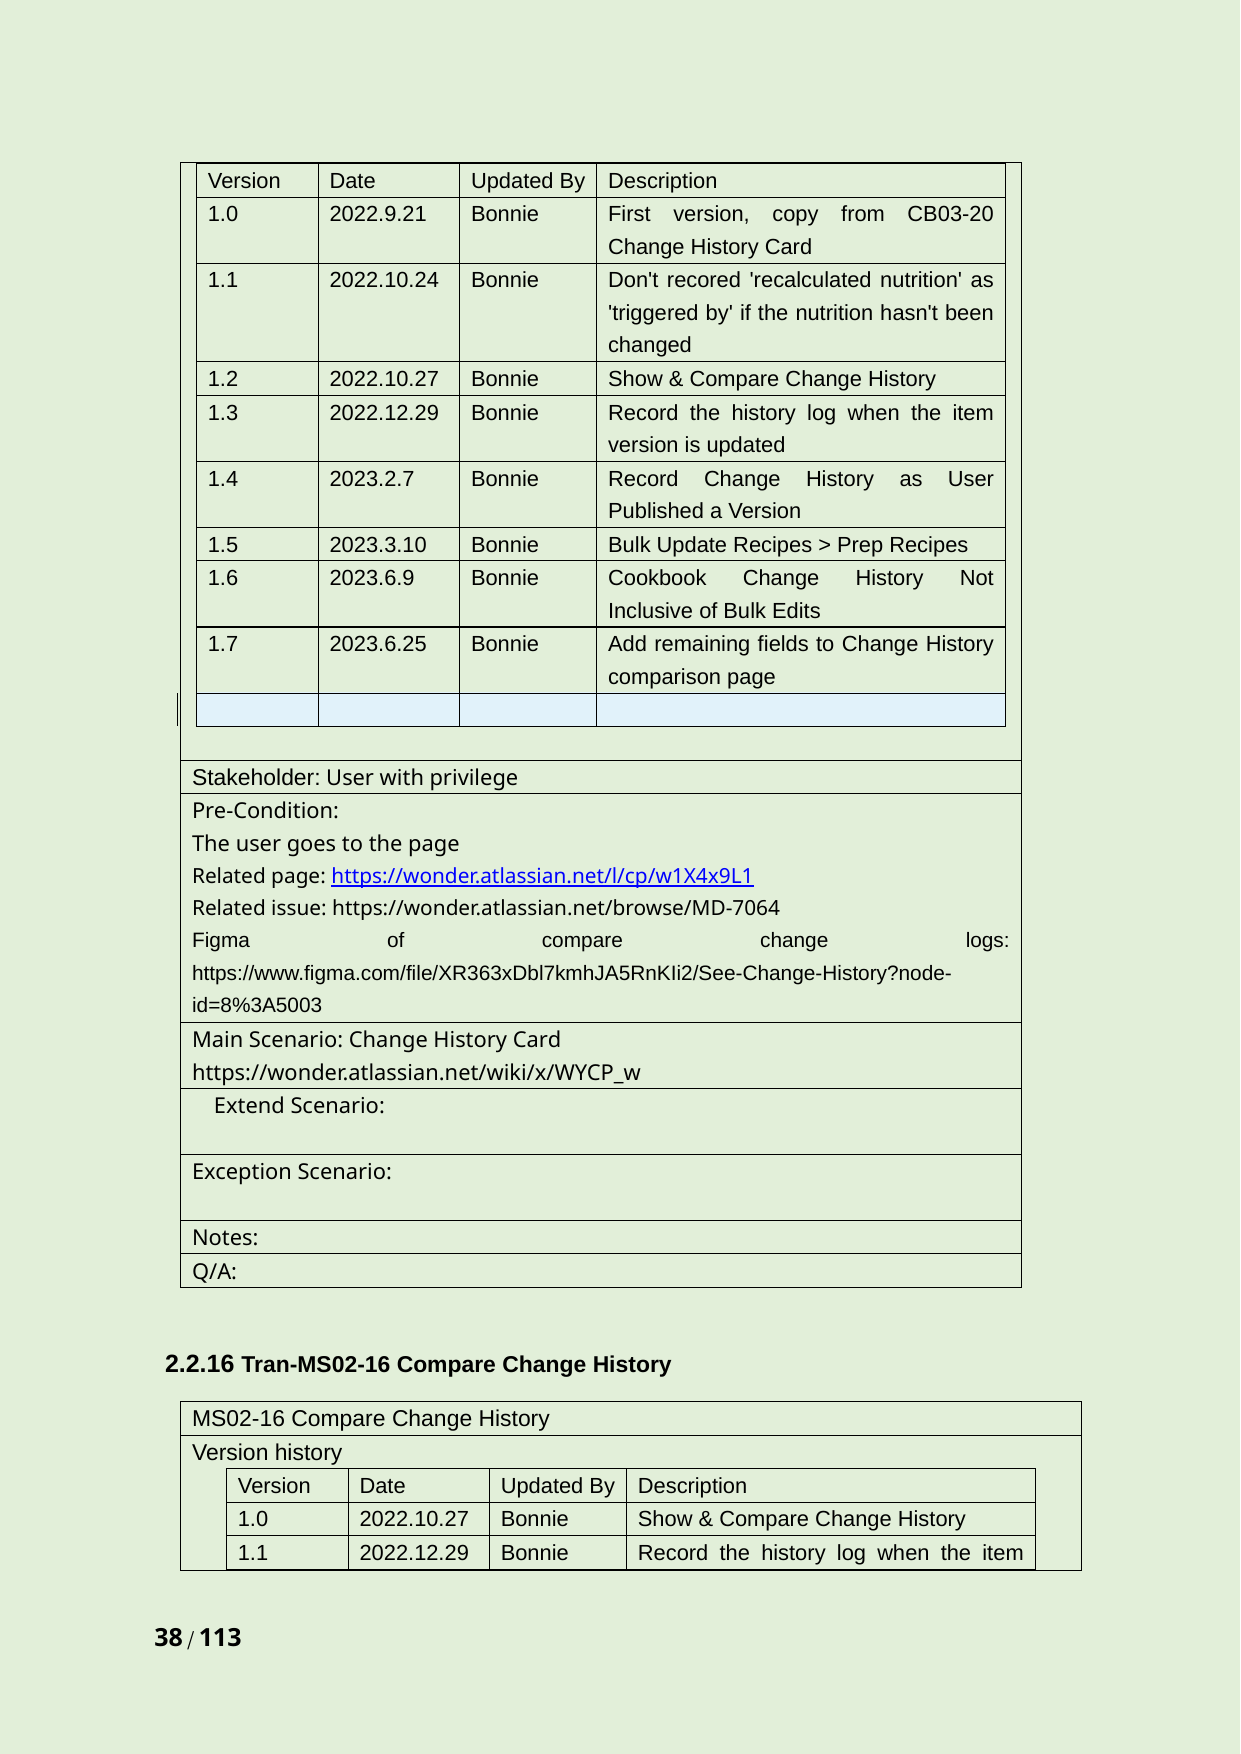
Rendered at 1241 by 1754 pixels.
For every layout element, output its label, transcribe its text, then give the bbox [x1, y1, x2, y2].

table_header MS02-16 Compare Change History [181, 1402, 1081, 1434]
table_cell Main Scenario: Change History Card https://wonder.atlassian.net/wiki/x/WYCP_w [181, 1023, 1021, 1088]
table_cell Exception Scenario: [181, 1155, 1021, 1220]
table_cell Q/A: [181, 1254, 1021, 1287]
table_cell Notes: [181, 1221, 1021, 1253]
table_cell Version history [181, 163, 1021, 759]
table_cell Pre-Condition: The user goes to the page Related page: https://wonder.atlassian.net/l/cp/w1X4x9L1 Related issue: https://wonder.atlassian.net/browse/MD-7064 Figma of compare change logs: https://www.figma.com/file/XR363xDbl7kmhJA5RnKIi2/See-Change-History?node-id=8%3A5003 [181, 794, 1021, 1022]
table_cell Extend Scenario: [181, 1089, 1021, 1154]
table_cell Stakeholder: User with privilege [181, 761, 1021, 793]
table_cell Version history [181, 1436, 1081, 1570]
subtitle Tran-MS02-16 Compare Change History [165, 1347, 1090, 1380]
